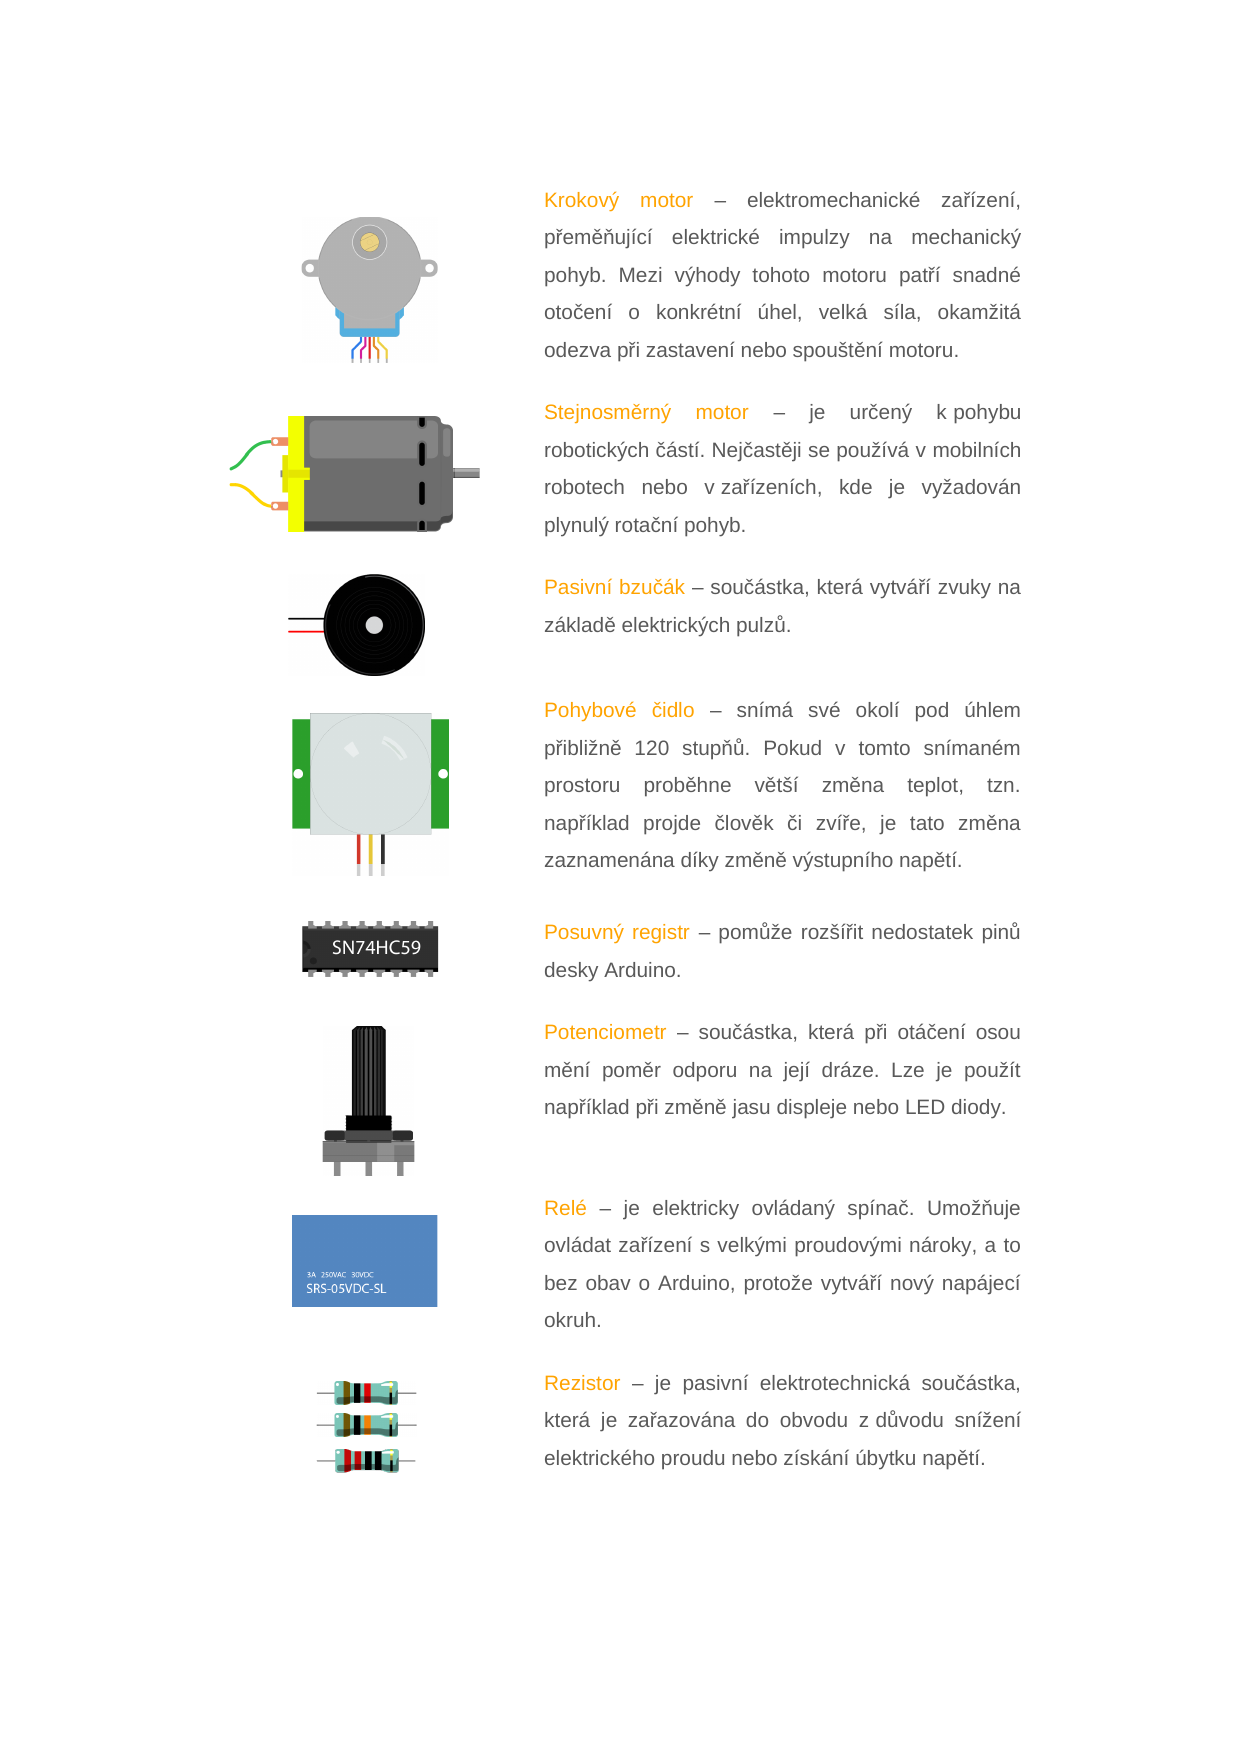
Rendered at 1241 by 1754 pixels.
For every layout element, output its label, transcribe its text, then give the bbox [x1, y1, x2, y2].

picture [316, 1444, 416, 1474]
table_cell [208, 1360, 533, 1498]
table_cell [208, 910, 533, 1009]
table_cell Stejnosměrný motor – je určený k pohybu robotických částí. Nejčastěji se používá v mobilních robotech nebo v zařízeních, kde je vyžadován plynulý rotační pohyb. [533, 390, 1033, 565]
picture [316, 1381, 417, 1405]
table_cell [208, 688, 533, 909]
picture [229, 416, 480, 532]
picture [301, 217, 438, 363]
table_cell Posuvný registr – pomůže rozšířit nedostatek pinů desky Arduino. [533, 910, 1033, 1009]
table_cell [208, 390, 533, 565]
table_cell [208, 565, 533, 687]
table_cell Krokový motor – elektromechanické zařízení, přeměňující elektrické impulzy na mechanický pohyb. Mezi výhody tohoto motoru patří snadné otočení o konkrétní úhel, velká síla, okamžitá odezva při zastavení nebo spouštění motoru. [533, 177, 1033, 390]
picture [289, 575, 425, 676]
table_cell Potenciometr – součástka, která při otáčení osou mění poměr odporu na její dráze. Lze je použít například při změně jasu displeje nebo LED diody. [533, 1010, 1033, 1185]
picture [316, 1413, 417, 1437]
table_cell Pohybové čidlo – snímá své okolí pod úhlem přibližně 120 stupňů. Pokud v tomto snímaném prostoru proběhne větší změna teplot, tzn. například projde člověk či zvíře, je tato změna zaznamenána díky změně výstupního napětí. [533, 688, 1033, 909]
table_cell [208, 177, 533, 390]
table_cell Pasivní bzučák – součástka, která vytváří zvuky na základě elektrických pulzů. [533, 565, 1033, 687]
table_cell [208, 1010, 533, 1185]
table_cell Rezistor – je pasivní elektrotechnická součástka, která je zařazována do obvodu z důvodu snížení elektrického proudu nebo získání úbytku napětí. [533, 1360, 1033, 1498]
picture [322, 1026, 415, 1176]
table_cell Relé – je elektricky ovládaný spínač. Umožňuje ovládat zařízení s velkými proudovými nároky, a to bez obav o Arduino, protože vytváří nový napájecí okruh. [533, 1185, 1033, 1360]
table_cell [208, 1185, 533, 1360]
picture [292, 1215, 438, 1307]
picture [292, 713, 449, 876]
picture [302, 921, 439, 977]
